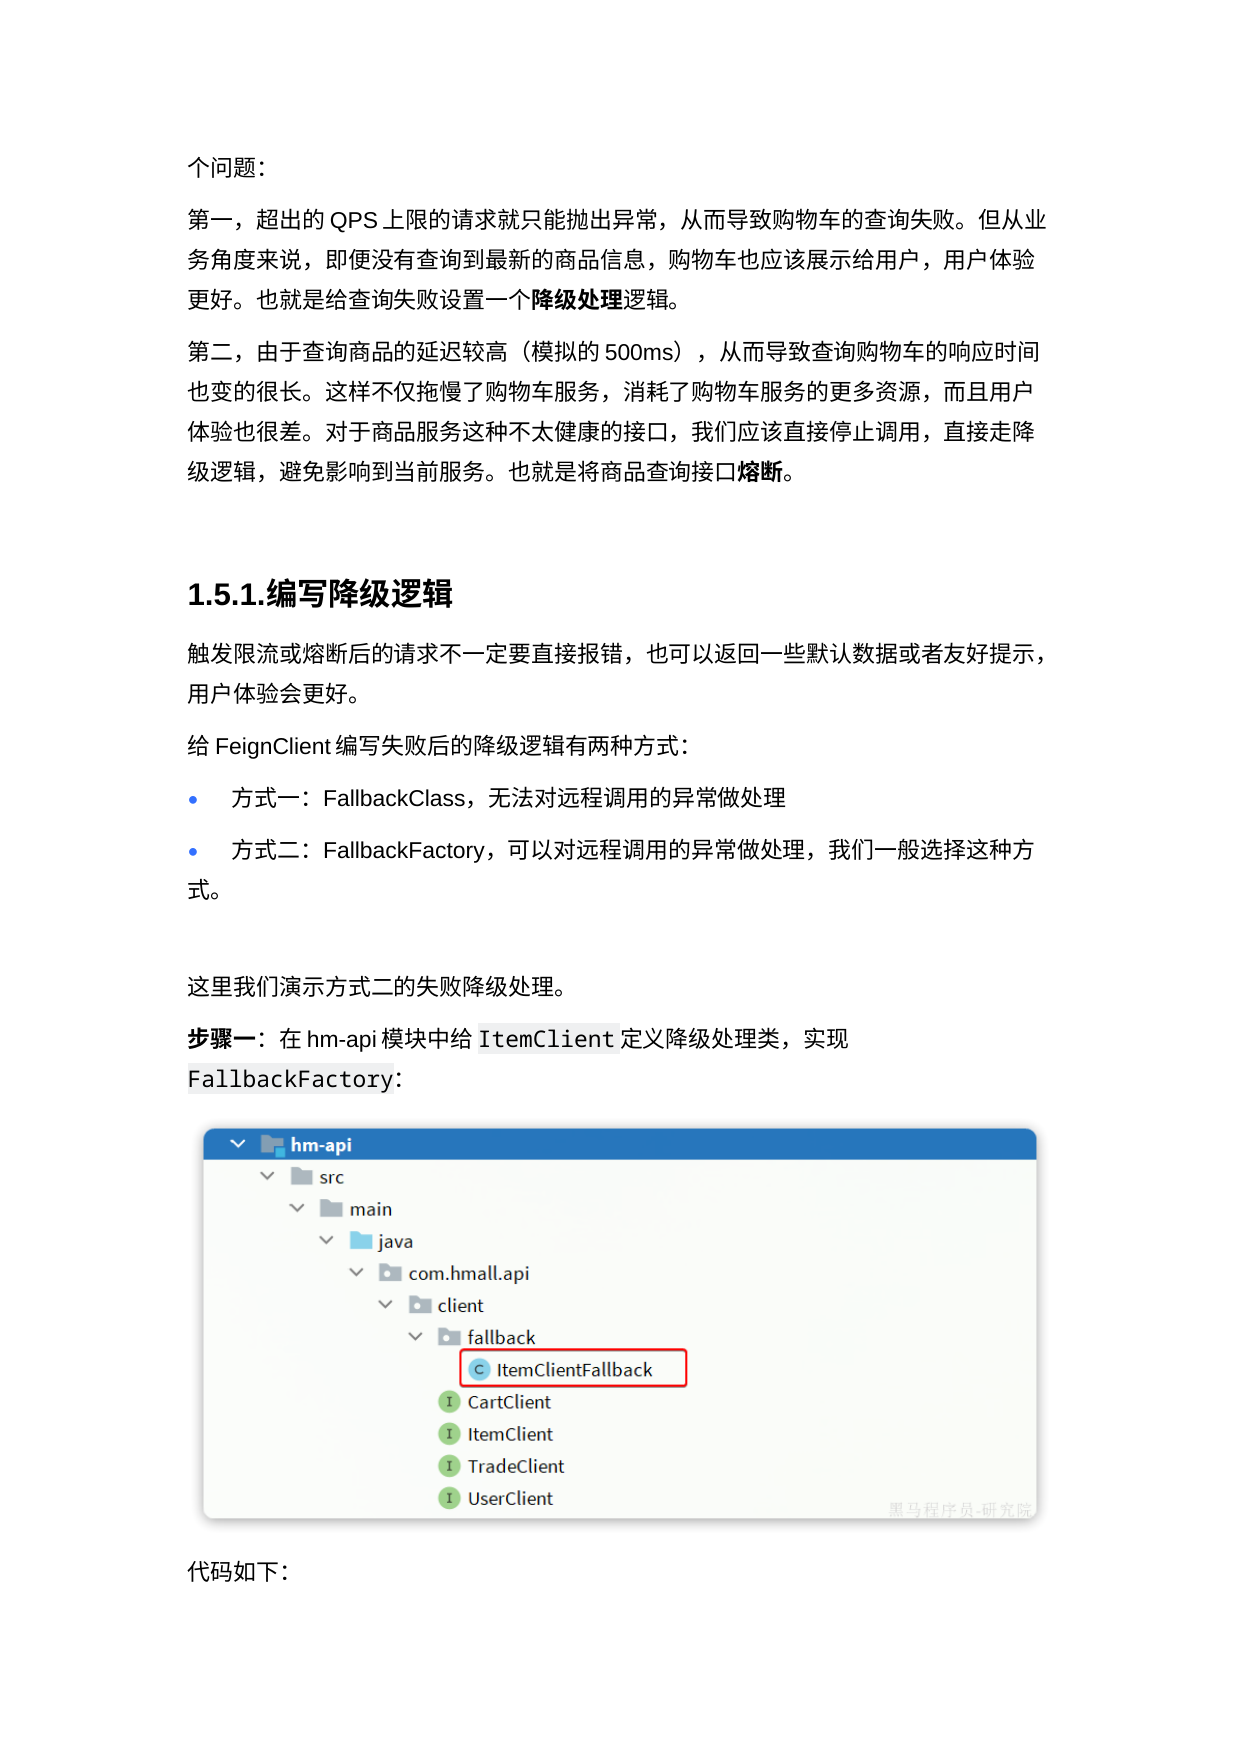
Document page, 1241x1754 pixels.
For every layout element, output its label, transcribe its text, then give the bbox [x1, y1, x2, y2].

text 第二，由于查询商品的延迟较高（模拟的500ms），从而导致查询购物车的响应时间也变的很长。这样不仅拖慢了购物车服务，消耗了购物车服务的更多资源，而且用户体验也很差。对于商品服务这种不太健康的接口，我们应该直接停止调用，直接走降级逻辑，避免影响到当前服务。也就是将商品查询接口熔断。 [187, 334, 1053, 487]
picture [188, 1113, 1052, 1536]
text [187, 150, 1053, 183]
text 第一，超出的QPS上限的请求就只能抛出异常，从而导致购物车的查询失败。但从业务角度来说，即便没有查询到最新的商品信息，购物车也应该展示给用户，用户体验更好。也就是给查询失败设置一个降级处理逻辑。 [187, 202, 1053, 315]
text 给FeignClient编写失败后的降级逻辑有两种方式： [187, 728, 1053, 761]
text 代码如下： [187, 1553, 1053, 1587]
text 这里我们演示方式二的失败降级处理。 [187, 969, 1053, 1002]
text 步骤一：在hm-api模块中给ItemClient定义降级处理类，实现FallbackFactory： [187, 1021, 1053, 1094]
text 1.5.1.编写降级逻辑 [187, 569, 1053, 614]
text 触发限流或熔断后的请求不一定要直接报错，也可以返回一些默认数据或者友好提示，用户体验会更好。 [187, 636, 1053, 709]
list 方式二：FallbackFactory，可以对远程调用的异常做处理，我们一般选择这种方式。 [187, 832, 1053, 905]
list 方式一：FallbackClass，无法对远程调用的异常做处理 [187, 780, 1053, 813]
